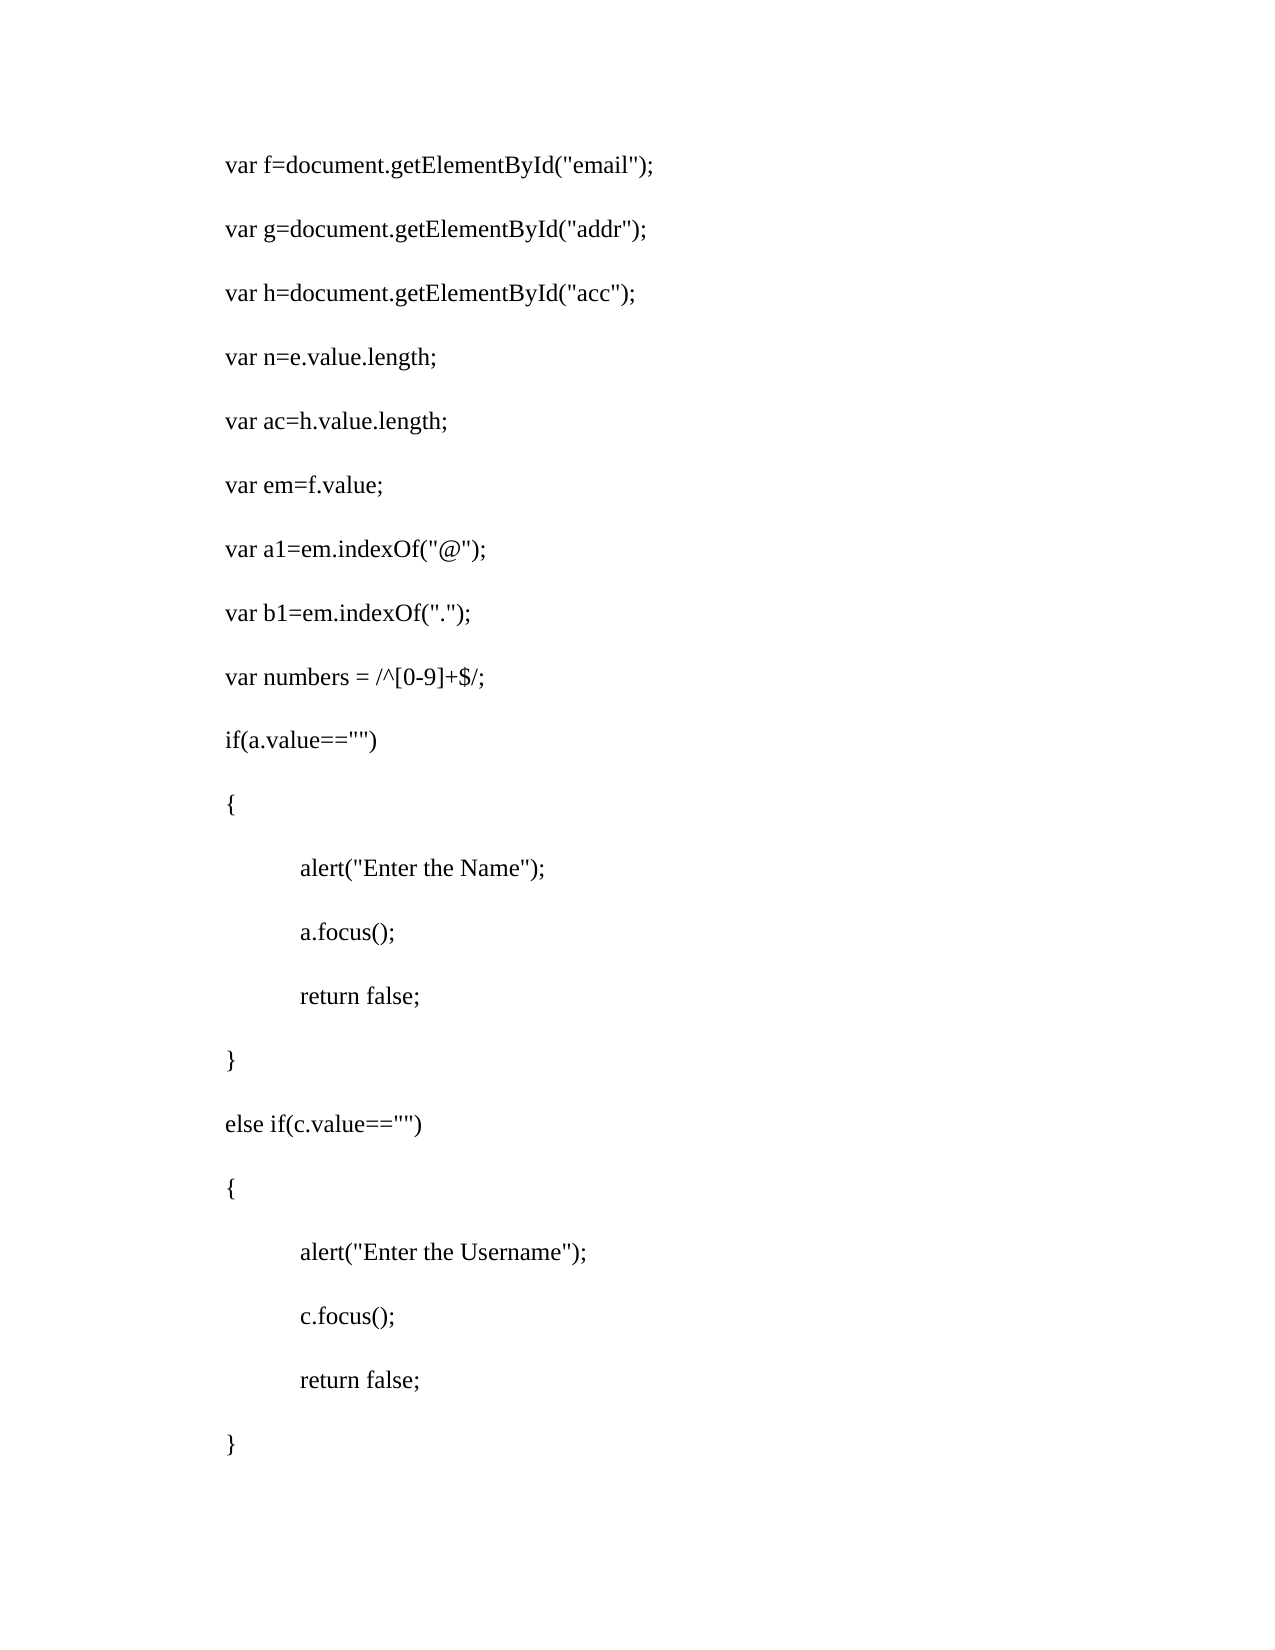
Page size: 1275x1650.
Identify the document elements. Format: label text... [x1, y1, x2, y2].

text var em=f.value; [150, 470, 1125, 498]
text } [150, 1045, 1125, 1074]
text var numbers = /^[0-9]+$/; [150, 662, 1125, 690]
text var g=document.getElementById("addr"); [150, 214, 1125, 243]
text var b1=em.indexOf("."); [150, 598, 1125, 626]
text var f=document.getElementById("email"); [150, 150, 1125, 179]
text alert("Enter the Username"); [150, 1237, 1125, 1266]
text var a1=em.indexOf("@"); [150, 534, 1125, 562]
text var ac=h.value.length; [150, 406, 1125, 434]
text var n=e.value.length; [150, 342, 1125, 371]
text alert("Enter the Name"); [150, 853, 1125, 882]
text var h=document.getElementById("acc"); [150, 278, 1125, 307]
text } [150, 1429, 1125, 1458]
text return false; [150, 981, 1125, 1010]
text else if(c.value=="") [150, 1109, 1125, 1138]
text { [150, 789, 1125, 818]
text return false; [150, 1365, 1125, 1394]
text a.focus(); [150, 917, 1125, 946]
text c.focus(); [150, 1301, 1125, 1330]
text if(a.value=="") [150, 726, 1125, 754]
text { [150, 1173, 1125, 1202]
